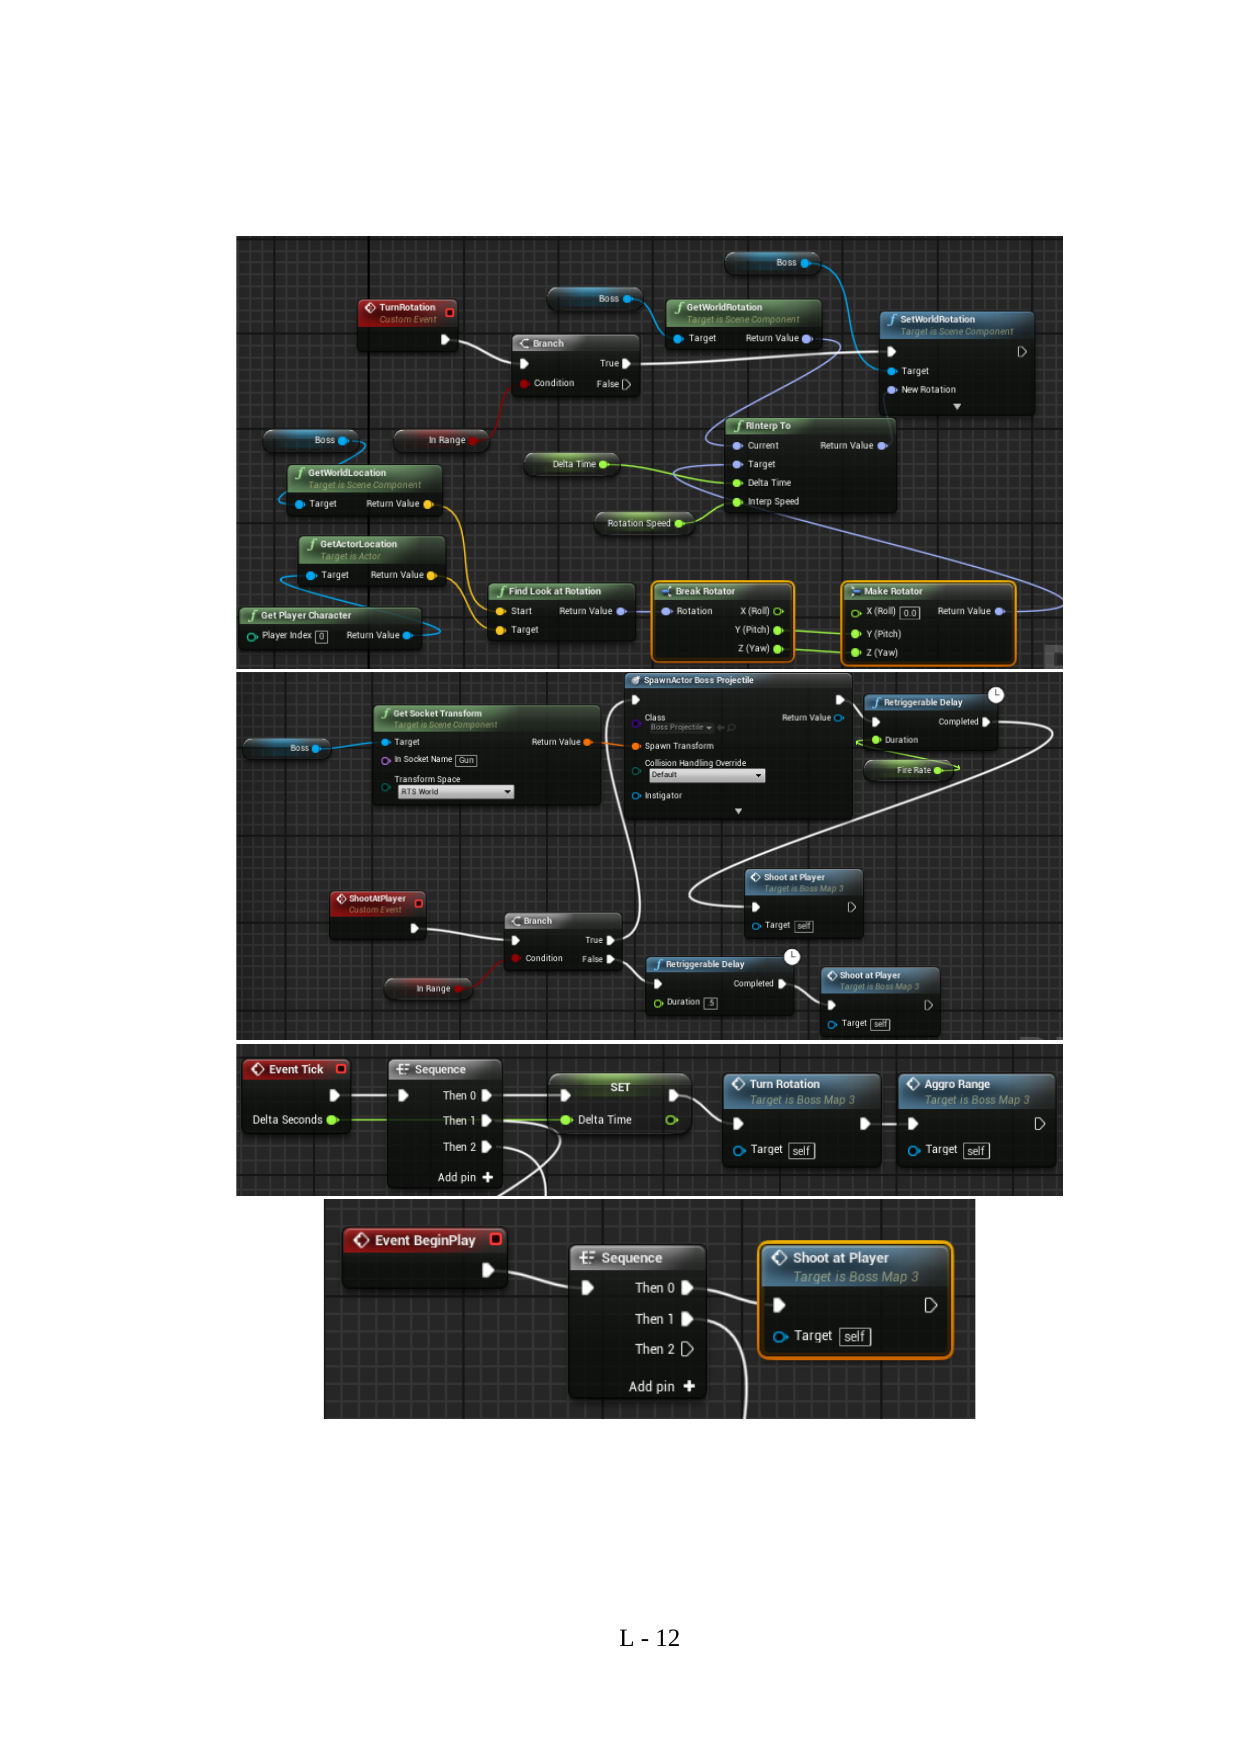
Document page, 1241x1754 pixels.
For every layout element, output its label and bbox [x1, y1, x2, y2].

picture [236, 236, 1063, 669]
picture [236, 672, 1063, 1040]
picture [236, 1044, 1063, 1196]
picture [323, 1199, 976, 1419]
